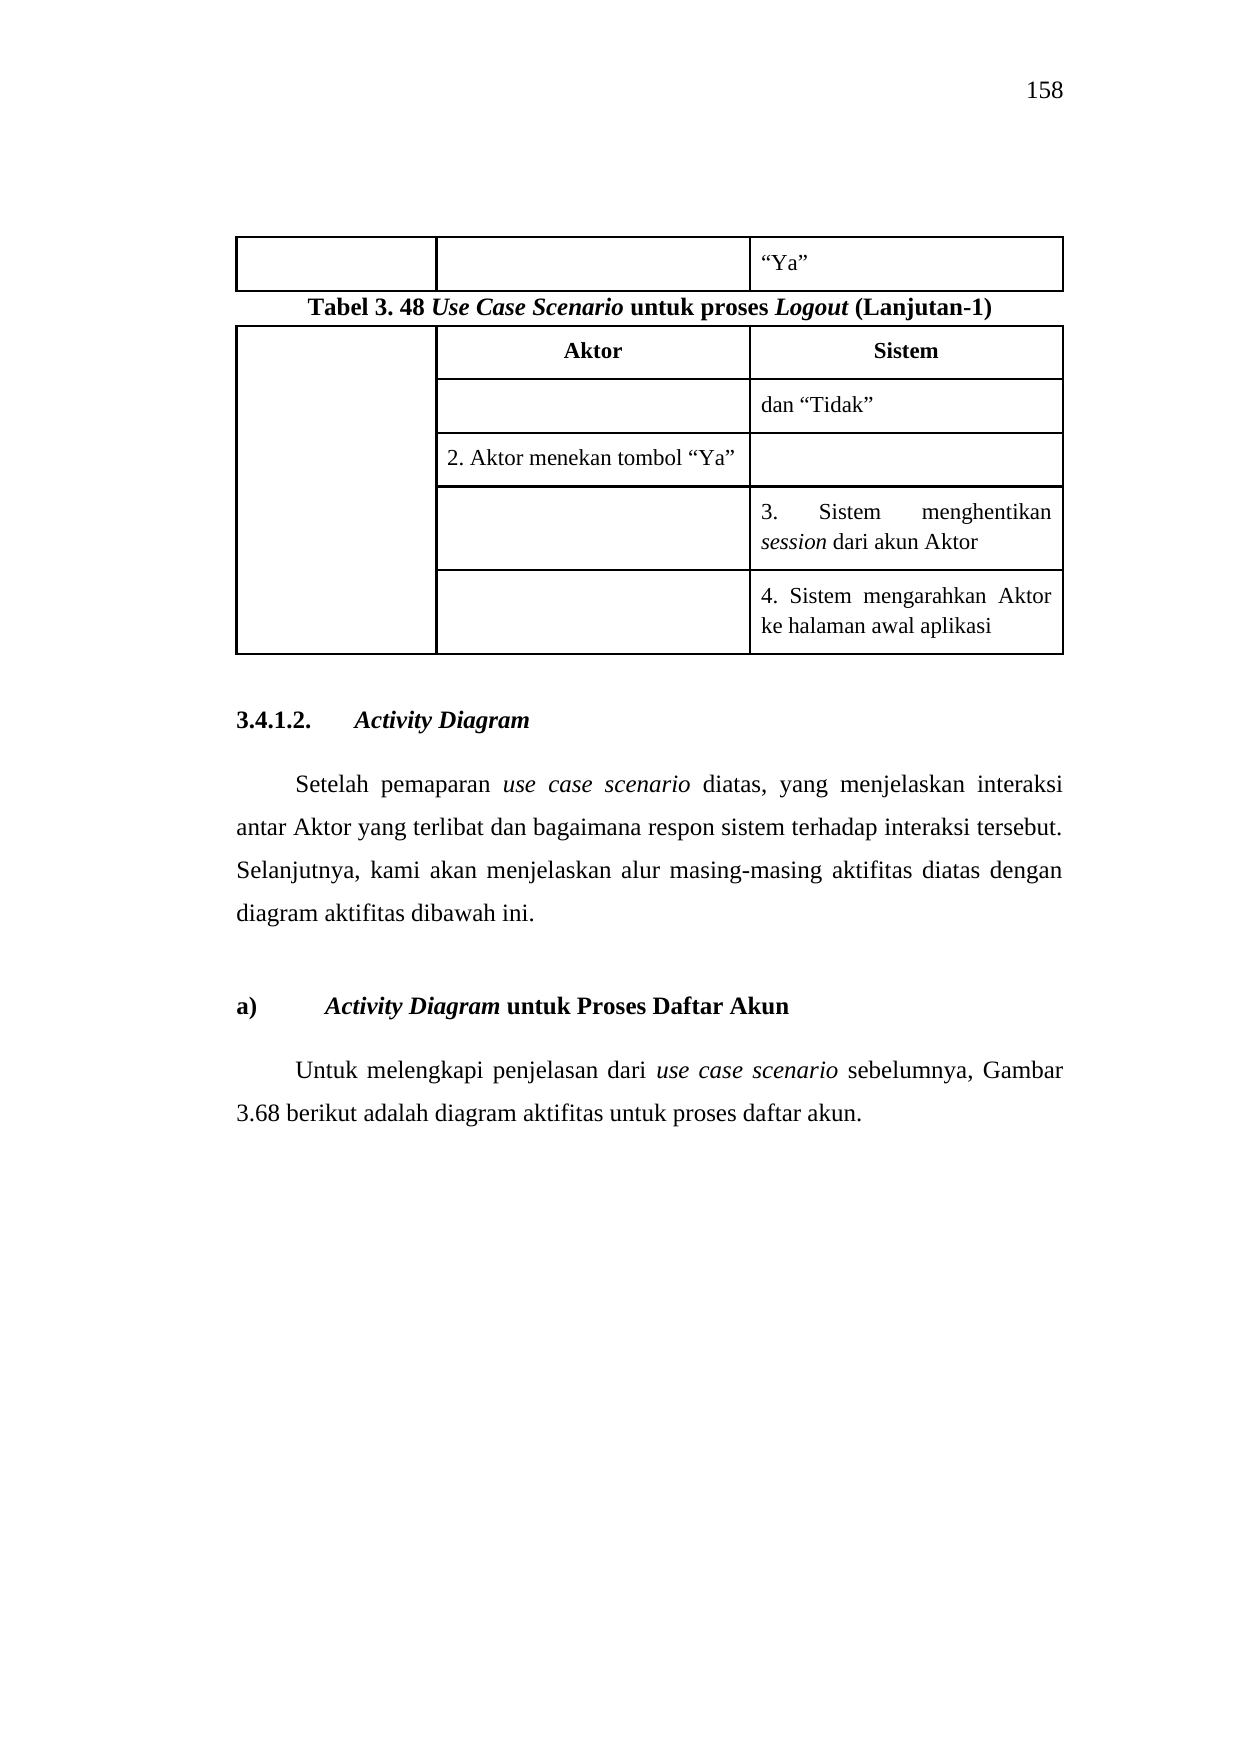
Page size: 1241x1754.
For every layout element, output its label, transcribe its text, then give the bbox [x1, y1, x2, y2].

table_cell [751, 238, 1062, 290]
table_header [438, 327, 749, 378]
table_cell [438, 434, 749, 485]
subtitle Activity Diagram [236, 705, 1063, 734]
text Tabel 3. 48 Use Case Scenario untuk proses Logout (Lanjutan-1) [236, 292, 1063, 321]
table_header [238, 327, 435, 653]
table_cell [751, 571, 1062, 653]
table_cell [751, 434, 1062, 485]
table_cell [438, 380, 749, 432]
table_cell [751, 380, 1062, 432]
text Setelah pemaparan use case scenario diatas, yang menjelaskan interaksi antar Aktor yang terlibat dan bagaimana respon sistem terhadap interaksi tersebut. Selanjutnya, kami akan menjelaskan alur masing-masing aktifitas diatas dengan diagram aktifitas dibawah ini. [236, 769, 1063, 927]
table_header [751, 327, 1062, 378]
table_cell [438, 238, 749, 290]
text Untuk melengkapi penjelasan dari use case scenario sebelumnya, Gambar 3.68 berikut adalah diagram aktifitas untuk proses daftar akun. [236, 1055, 1063, 1127]
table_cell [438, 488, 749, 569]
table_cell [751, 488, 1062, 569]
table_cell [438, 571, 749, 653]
subtitle Activity Diagram untuk Proses Daftar Akun [236, 991, 1063, 1020]
